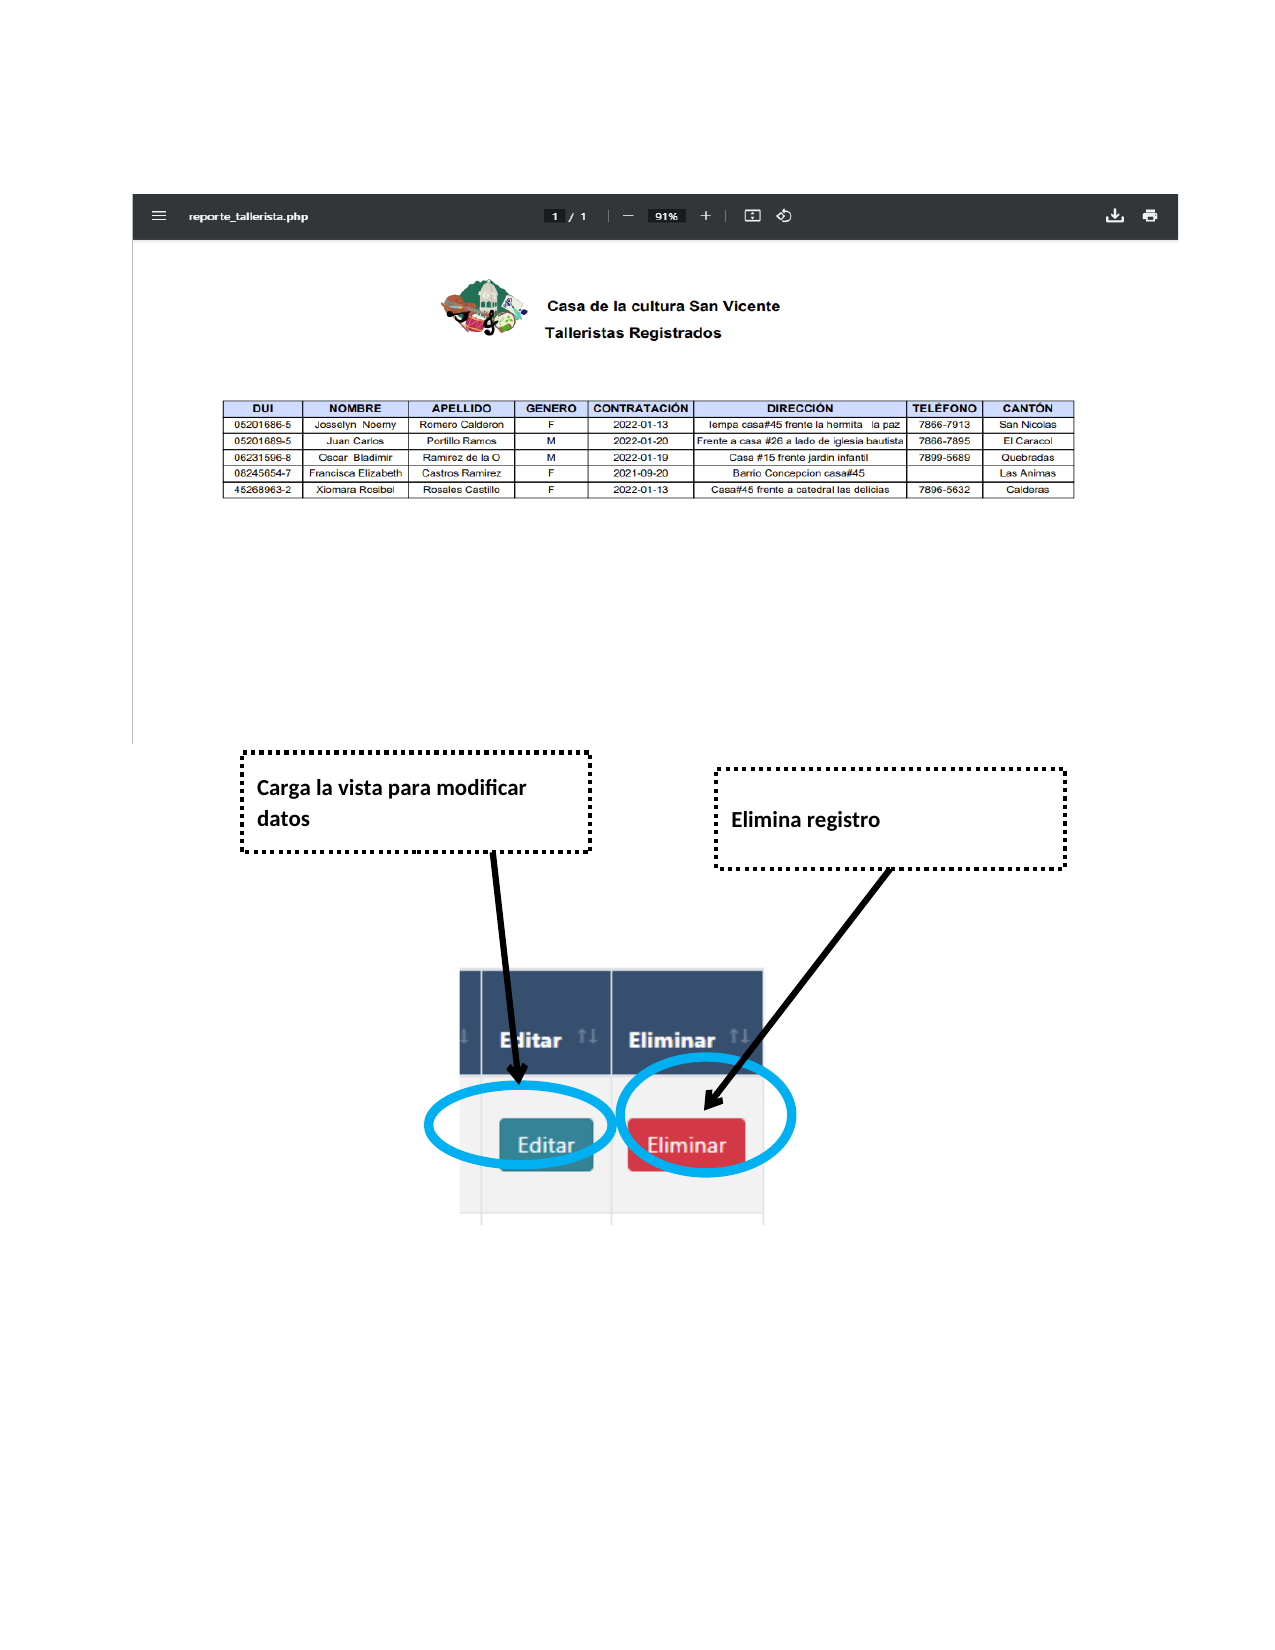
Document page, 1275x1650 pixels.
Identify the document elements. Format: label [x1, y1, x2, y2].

picture [459, 954, 514, 1089]
picture [459, 990, 802, 1225]
picture [459, 1091, 607, 1159]
picture [132, 194, 1179, 744]
picture [626, 1062, 786, 1167]
picture [508, 954, 802, 1113]
